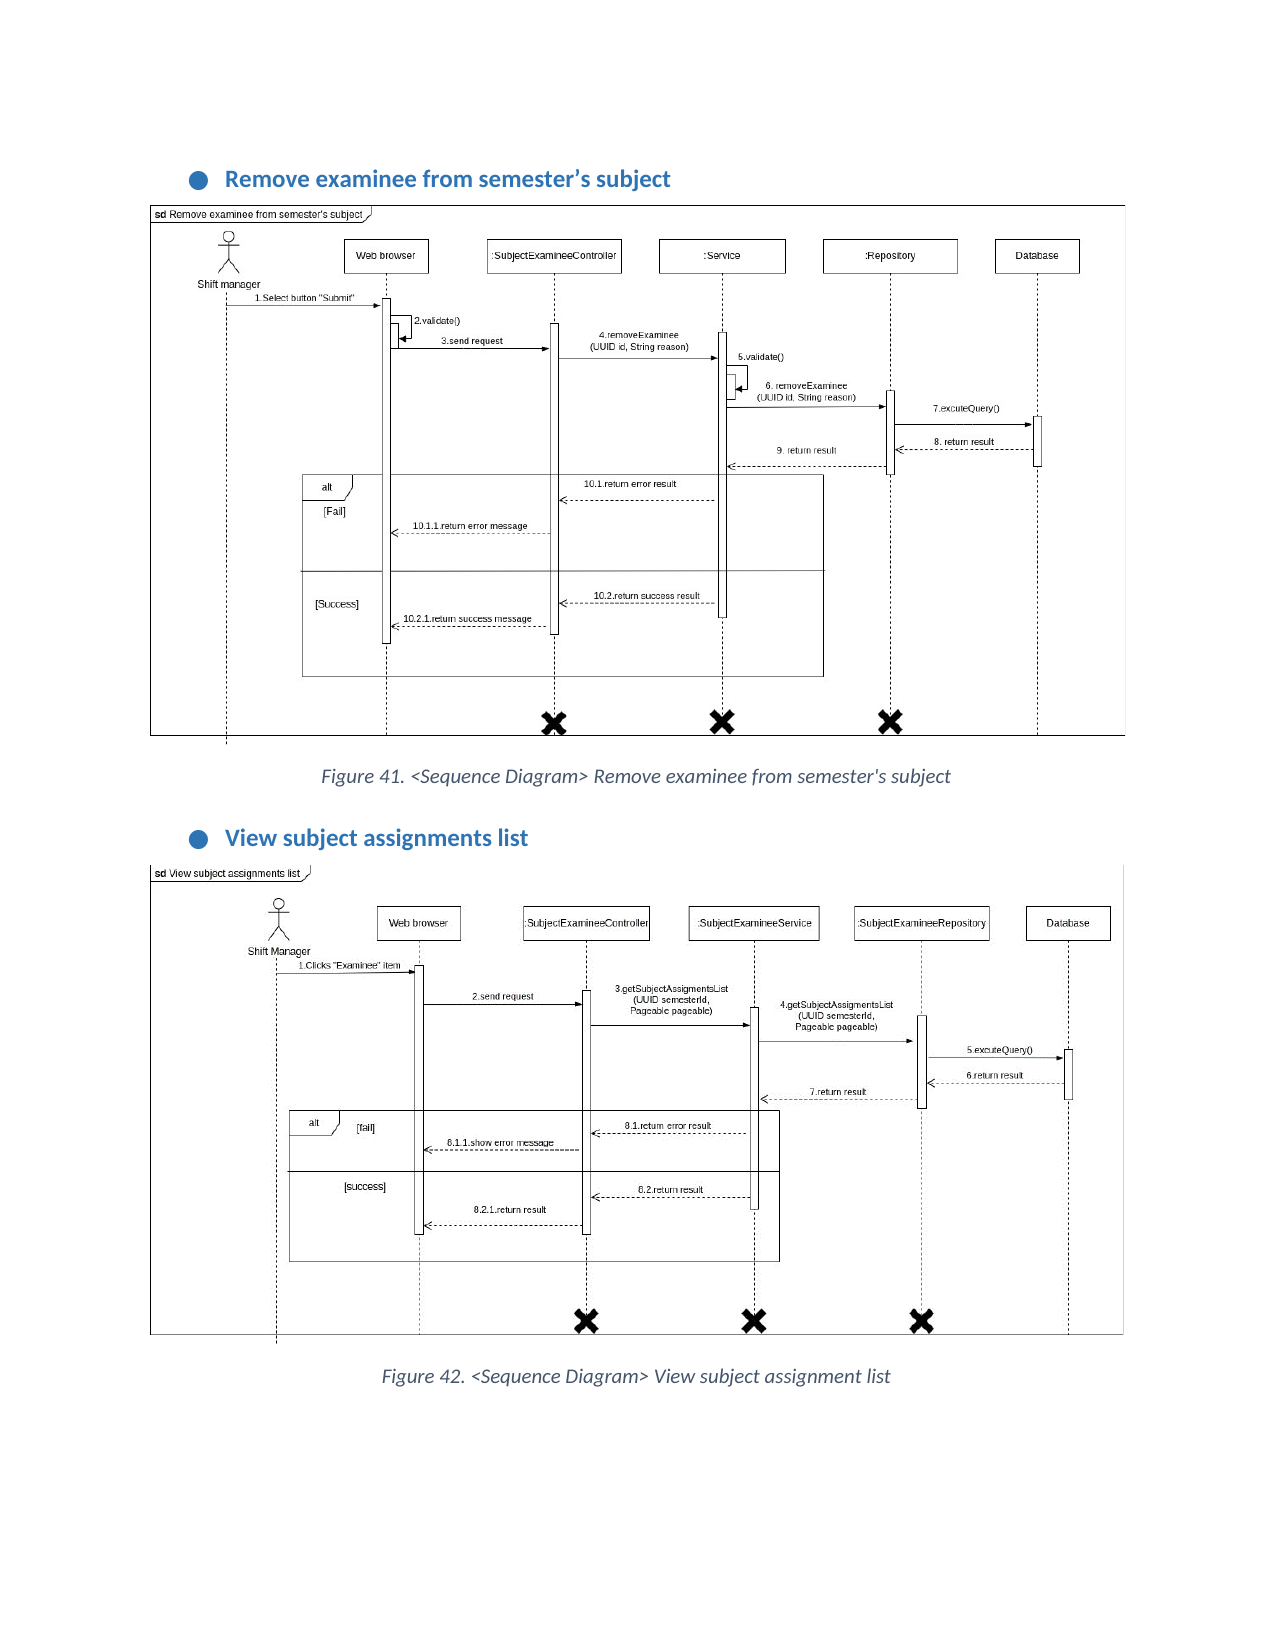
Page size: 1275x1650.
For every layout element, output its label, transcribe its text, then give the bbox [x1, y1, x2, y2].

picture [150, 205, 1125, 745]
subtitle Remove examinee from semester’s subject [187, 150, 1125, 201]
picture [150, 865, 1124, 1345]
subtitle View subject assignments list [187, 809, 1125, 861]
